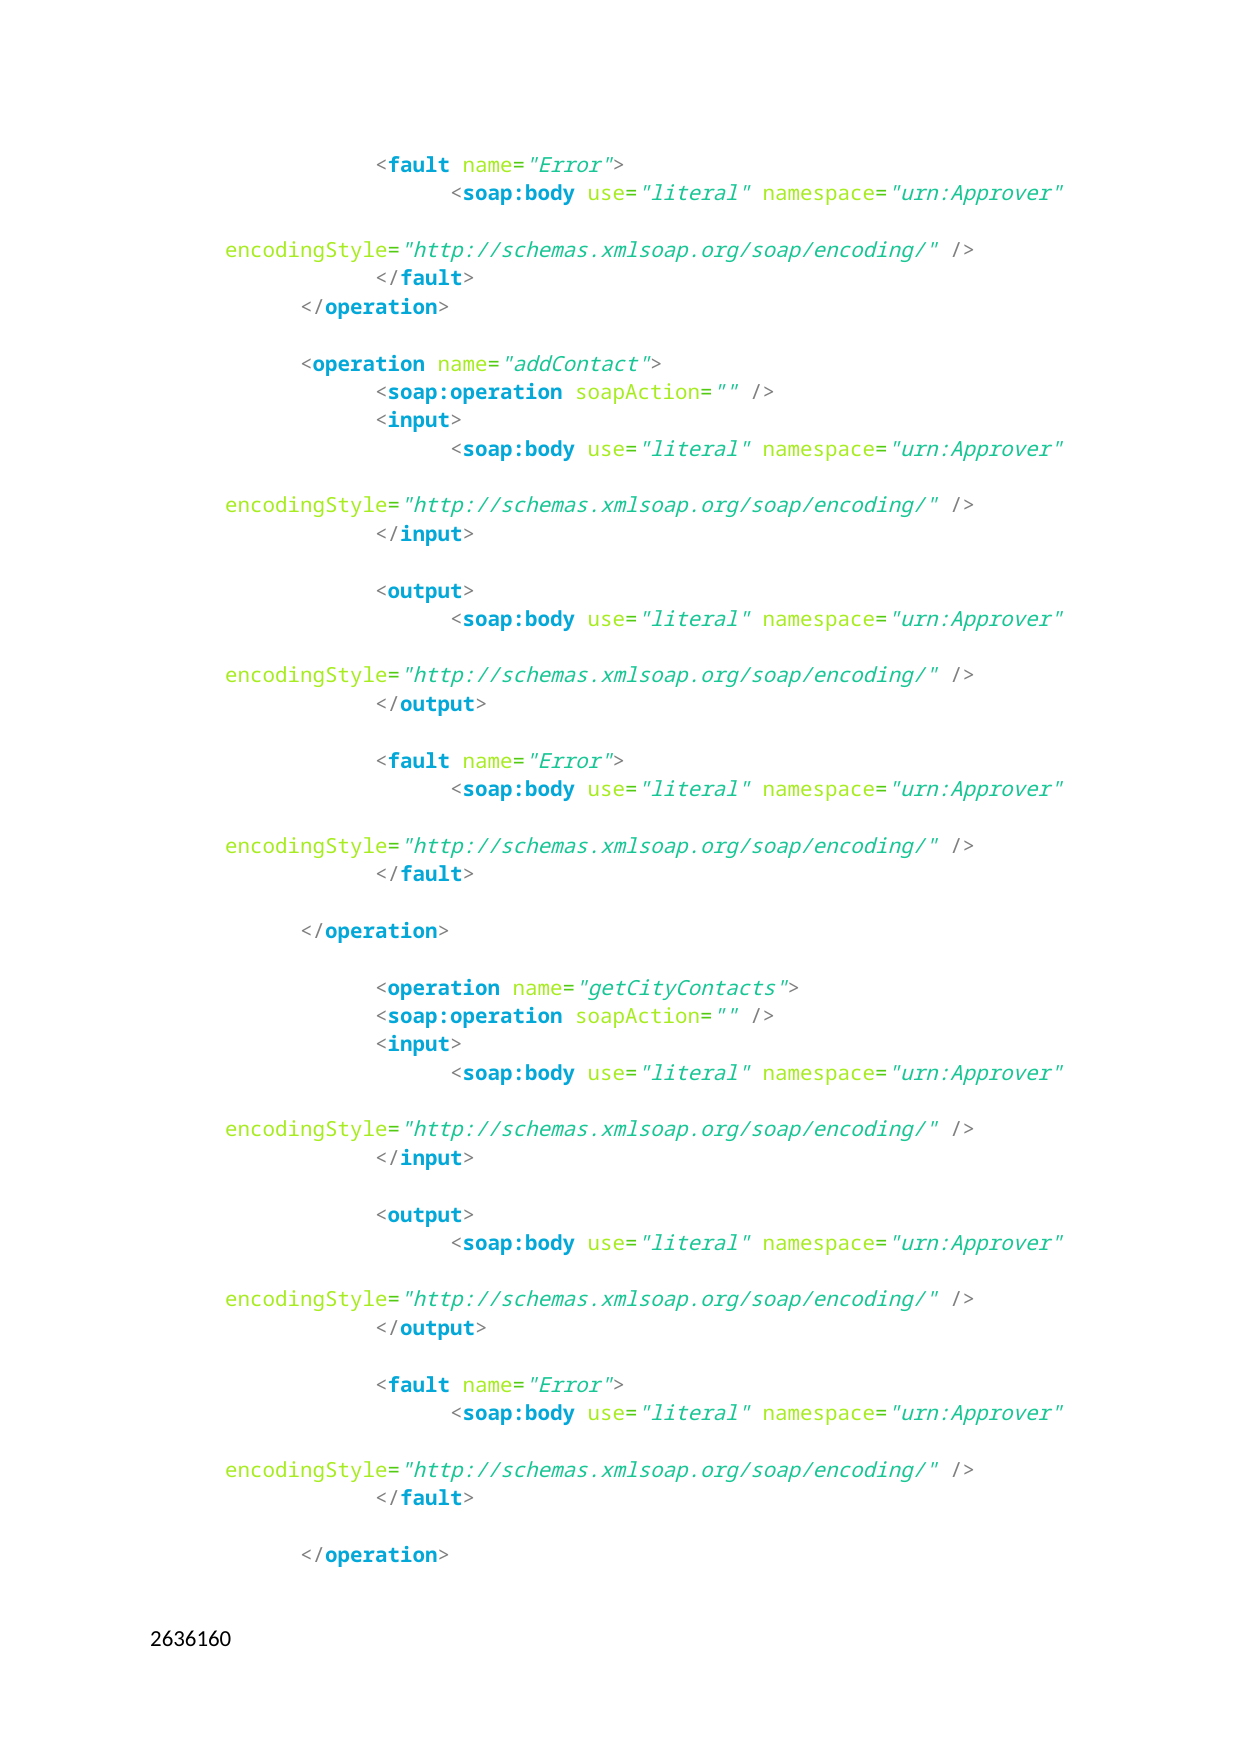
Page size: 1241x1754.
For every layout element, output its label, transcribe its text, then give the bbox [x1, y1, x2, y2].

text encodingStyle="http://schemas.xmlsoap.org/soap/encoding/" /> [150, 1257, 1090, 1313]
text </operation> [150, 916, 1090, 944]
text <soap:body use="literal" namespace="urn:Approver" [150, 604, 1090, 633]
text </input> [150, 519, 1090, 547]
text <soap:body use="literal" namespace="urn:Approver" [150, 1058, 1090, 1086]
text <fault name="Error"> [150, 746, 1090, 774]
text </output> [150, 689, 1090, 717]
text encodingStyle="http://schemas.xmlsoap.org/soap/encoding/" /> [150, 462, 1090, 519]
text <output> [150, 1200, 1090, 1228]
text </operation> [150, 1540, 1090, 1568]
text encodingStyle="http://schemas.xmlsoap.org/soap/encoding/" /> [150, 803, 1090, 859]
text <operation name="addContact"> [150, 349, 1090, 377]
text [150, 178, 1090, 207]
text <soap:operation soapAction="" /> [150, 377, 1090, 406]
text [150, 207, 1090, 263]
text <input> [150, 1029, 1090, 1058]
text <soap:body use="literal" namespace="urn:Approver" [150, 774, 1090, 803]
text </operation> [150, 292, 1090, 320]
text encodingStyle="http://schemas.xmlsoap.org/soap/encoding/" /> [150, 1086, 1090, 1143]
text </fault> [150, 1483, 1090, 1512]
text <fault name="Error"> [150, 150, 1090, 178]
text </output> [150, 1313, 1090, 1341]
text </fault> [150, 859, 1090, 888]
text <fault name="Error"> [150, 1370, 1090, 1398]
text </fault> [150, 263, 1090, 292]
text <soap:body use="literal" namespace="urn:Approver" [150, 434, 1090, 462]
text <output> [150, 576, 1090, 604]
text encodingStyle="http://schemas.xmlsoap.org/soap/encoding/" /> [150, 633, 1090, 689]
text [150, 1427, 1090, 1483]
text <soap:body use="literal" namespace="urn:Approver" [150, 1228, 1090, 1257]
text <operation name="getCityContacts"> [150, 973, 1090, 1001]
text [150, 1398, 1090, 1427]
text <input> [150, 406, 1090, 434]
text </input> [150, 1143, 1090, 1171]
text <soap:operation soapAction="" /> [150, 1001, 1090, 1029]
